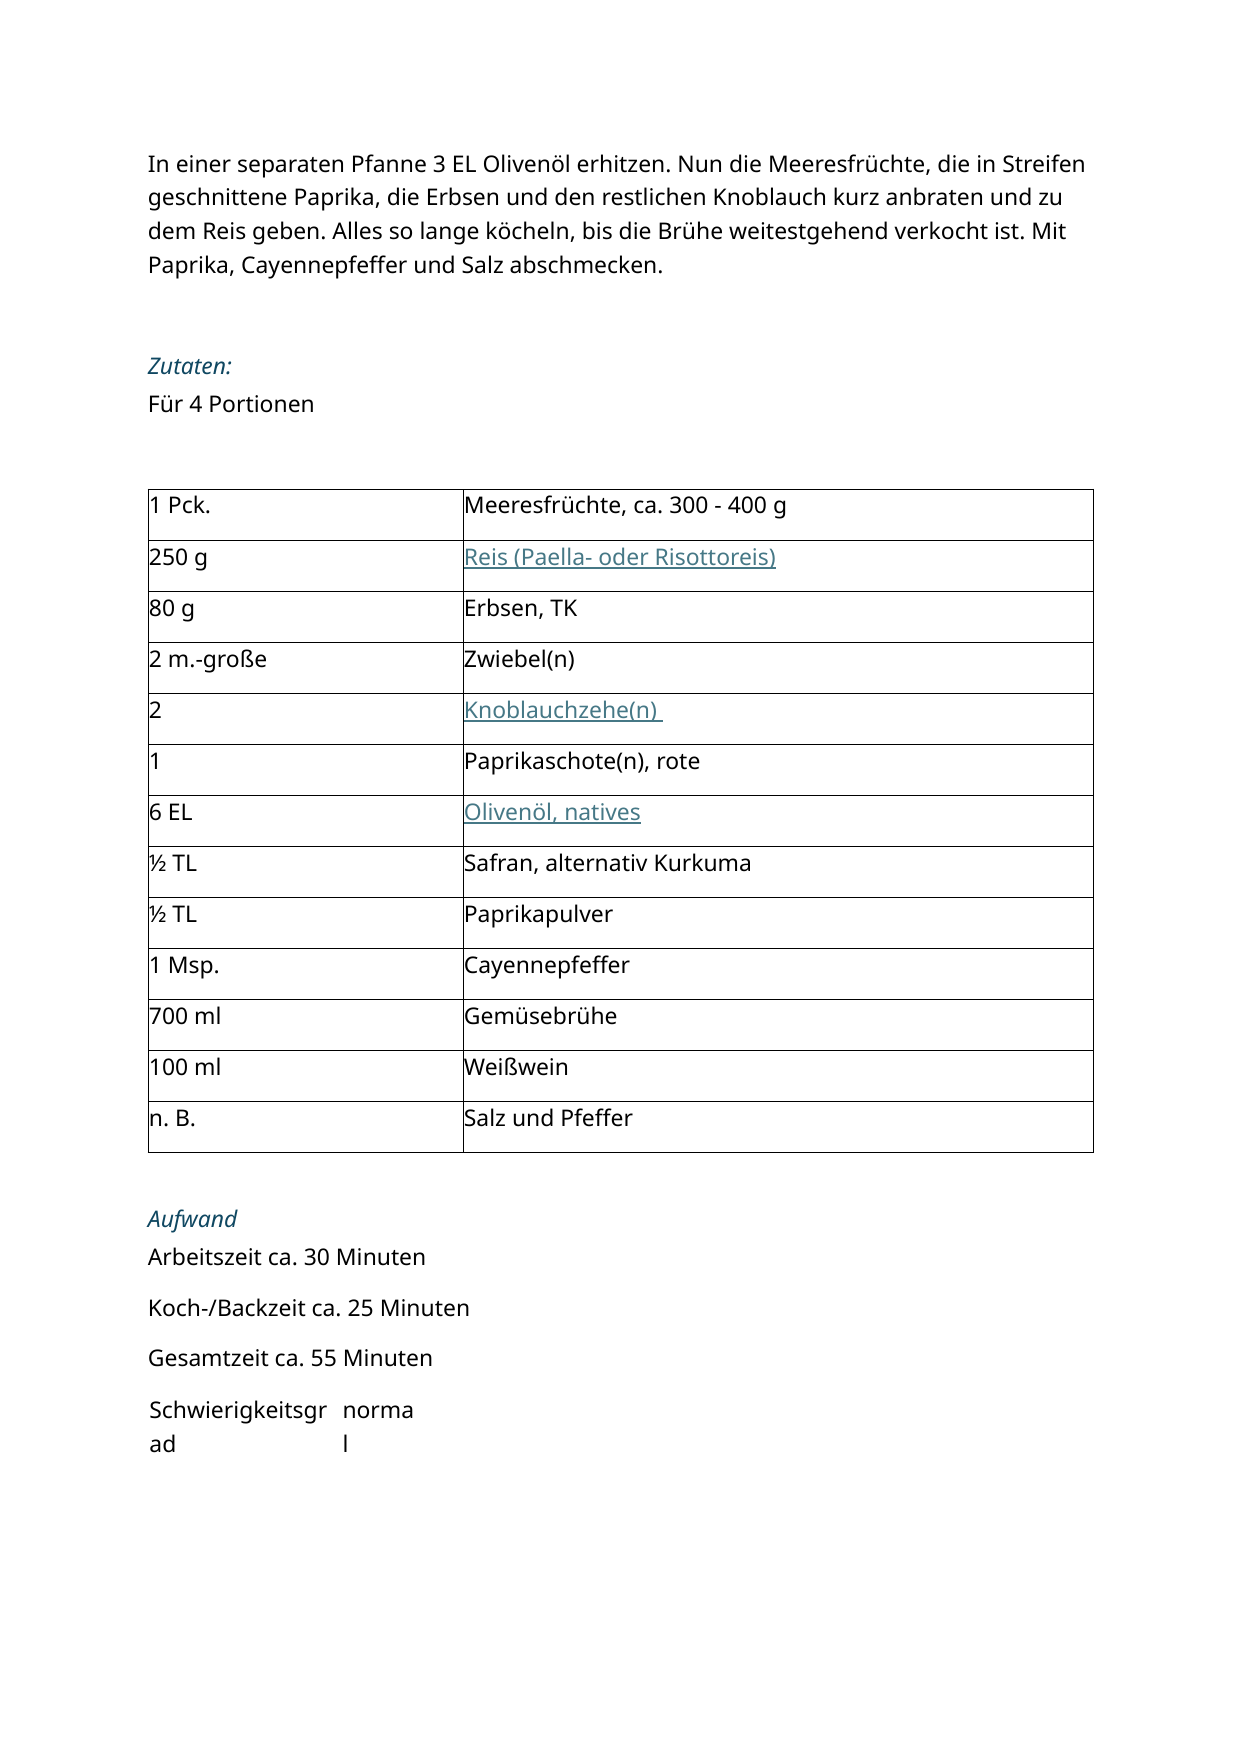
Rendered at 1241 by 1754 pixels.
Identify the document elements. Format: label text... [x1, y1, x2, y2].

table_cell 80 g [149, 592, 463, 642]
text Gesamtzeit ca. 55 Minuten [148, 1342, 1093, 1373]
table_cell 100 ml [149, 1051, 463, 1101]
table_cell ½ TL [149, 847, 463, 897]
table_cell Gemüsebrühe [464, 1000, 1093, 1050]
table_cell Paprikapulver [464, 898, 1093, 948]
table_cell Zwiebel(n) [464, 643, 1093, 693]
table_cell Paprikaschote(n), rote [464, 745, 1093, 795]
table_cell 250 g [149, 541, 463, 591]
table_cell n. B. [149, 1102, 463, 1152]
table_cell 2 [149, 694, 463, 744]
table_cell Erbsen, TK [464, 592, 1093, 642]
table_header normal [341, 1393, 419, 1479]
table_cell Cayennepfeffer [464, 949, 1093, 999]
table_cell Safran, alternativ Kurkuma [464, 847, 1093, 897]
table_cell 700 ml [149, 1000, 463, 1050]
table_cell Salz und Pfeffer [464, 1102, 1093, 1152]
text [148, 148, 1093, 280]
table_header Meeresfrüchte, ca. 300 - 400 g [464, 490, 1093, 539]
table_cell 1 Msp. [149, 949, 463, 999]
table_header Schwierigkeitsgrad [148, 1393, 341, 1479]
table_cell ½ TL [149, 898, 463, 948]
table_cell Reis (Paella- oder Risottoreis) [464, 541, 1093, 591]
table_cell 6 EL [149, 796, 463, 846]
subtitle Aufwand [148, 1203, 1093, 1235]
table_cell Weißwein [464, 1051, 1093, 1101]
text Koch-/Backzeit ca. 25 Minuten [148, 1292, 1093, 1323]
table_cell Olivenöl, natives [464, 796, 1093, 846]
table_cell 1 [149, 745, 463, 795]
table_cell 2 m.-große [149, 643, 463, 693]
text Arbeitszeit ca. 30 Minuten [148, 1241, 1093, 1273]
text Für 4 Portionen [148, 388, 1093, 419]
table_cell Knoblauchzehe(n) [464, 694, 1093, 744]
subtitle Zutaten: [148, 350, 1093, 381]
table_header 1 Pck. [149, 490, 463, 539]
